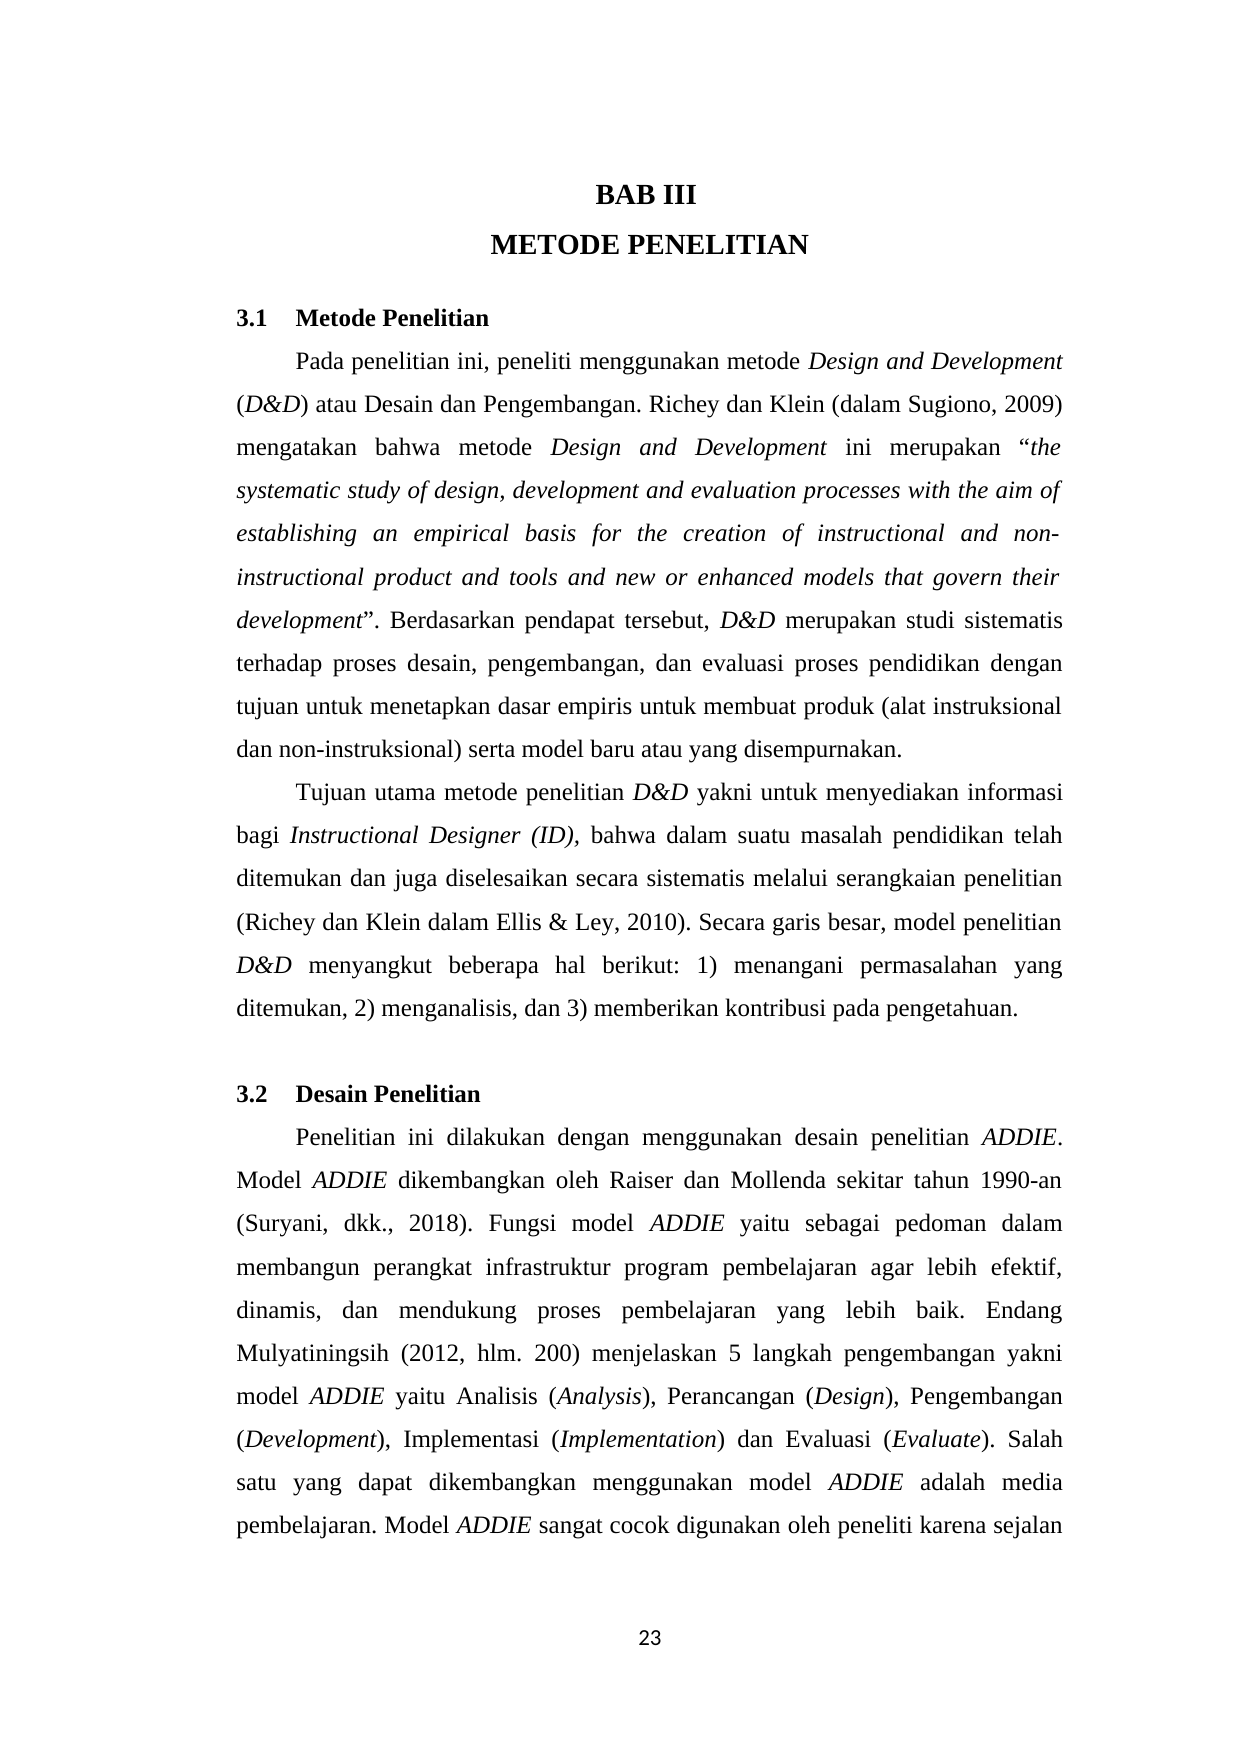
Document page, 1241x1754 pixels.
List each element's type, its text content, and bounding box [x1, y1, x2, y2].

text Tujuan utama metode penelitian D&D yakni untuk menyediakan informasi bagi Instructional Designer (ID), bahwa dalam suatu masalah pendidikan telah ditemukan dan juga diselesaikan secara sistematis melalui serangkaian penelitian (Richey dan Klein dalam Ellis & Ley, 2010). Secara garis besar, model penelitian D&D menyangkut beberapa hal berikut: 1) menangani permasalahan yang ditemukan, 2) menganalisis, dan 3) memberikan kontribusi pada pengetahuan. [236, 777, 1063, 1022]
list Metode Penelitian [236, 303, 1063, 332]
subtitle BAB III METODE PENELITIAN [236, 177, 1063, 261]
list Desain Penelitian [236, 1079, 1063, 1108]
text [236, 1122, 1063, 1539]
text Pada penelitian ini, peneliti menggunakan metode Design and Development (D&D) atau Desain dan Pengembangan. Richey dan Klein (dalam Sugiono, 2009) mengatakan bahwa metode Design and Development ini merupakan “the systematic study of design, development and evaluation processes with the aim of establishing an empirical basis for the creation of instructional and non-instructional product and tools and new or enhanced models that govern their development”. Berdasarkan pendapat tersebut, D&D merupakan studi sistematis terhadap proses desain, pengembangan, dan evaluasi proses pendidikan dengan tujuan untuk menetapkan dasar empiris untuk membuat produk (alat instruksional dan non-instruksional) serta model baru atau yang disempurnakan. [236, 346, 1063, 763]
